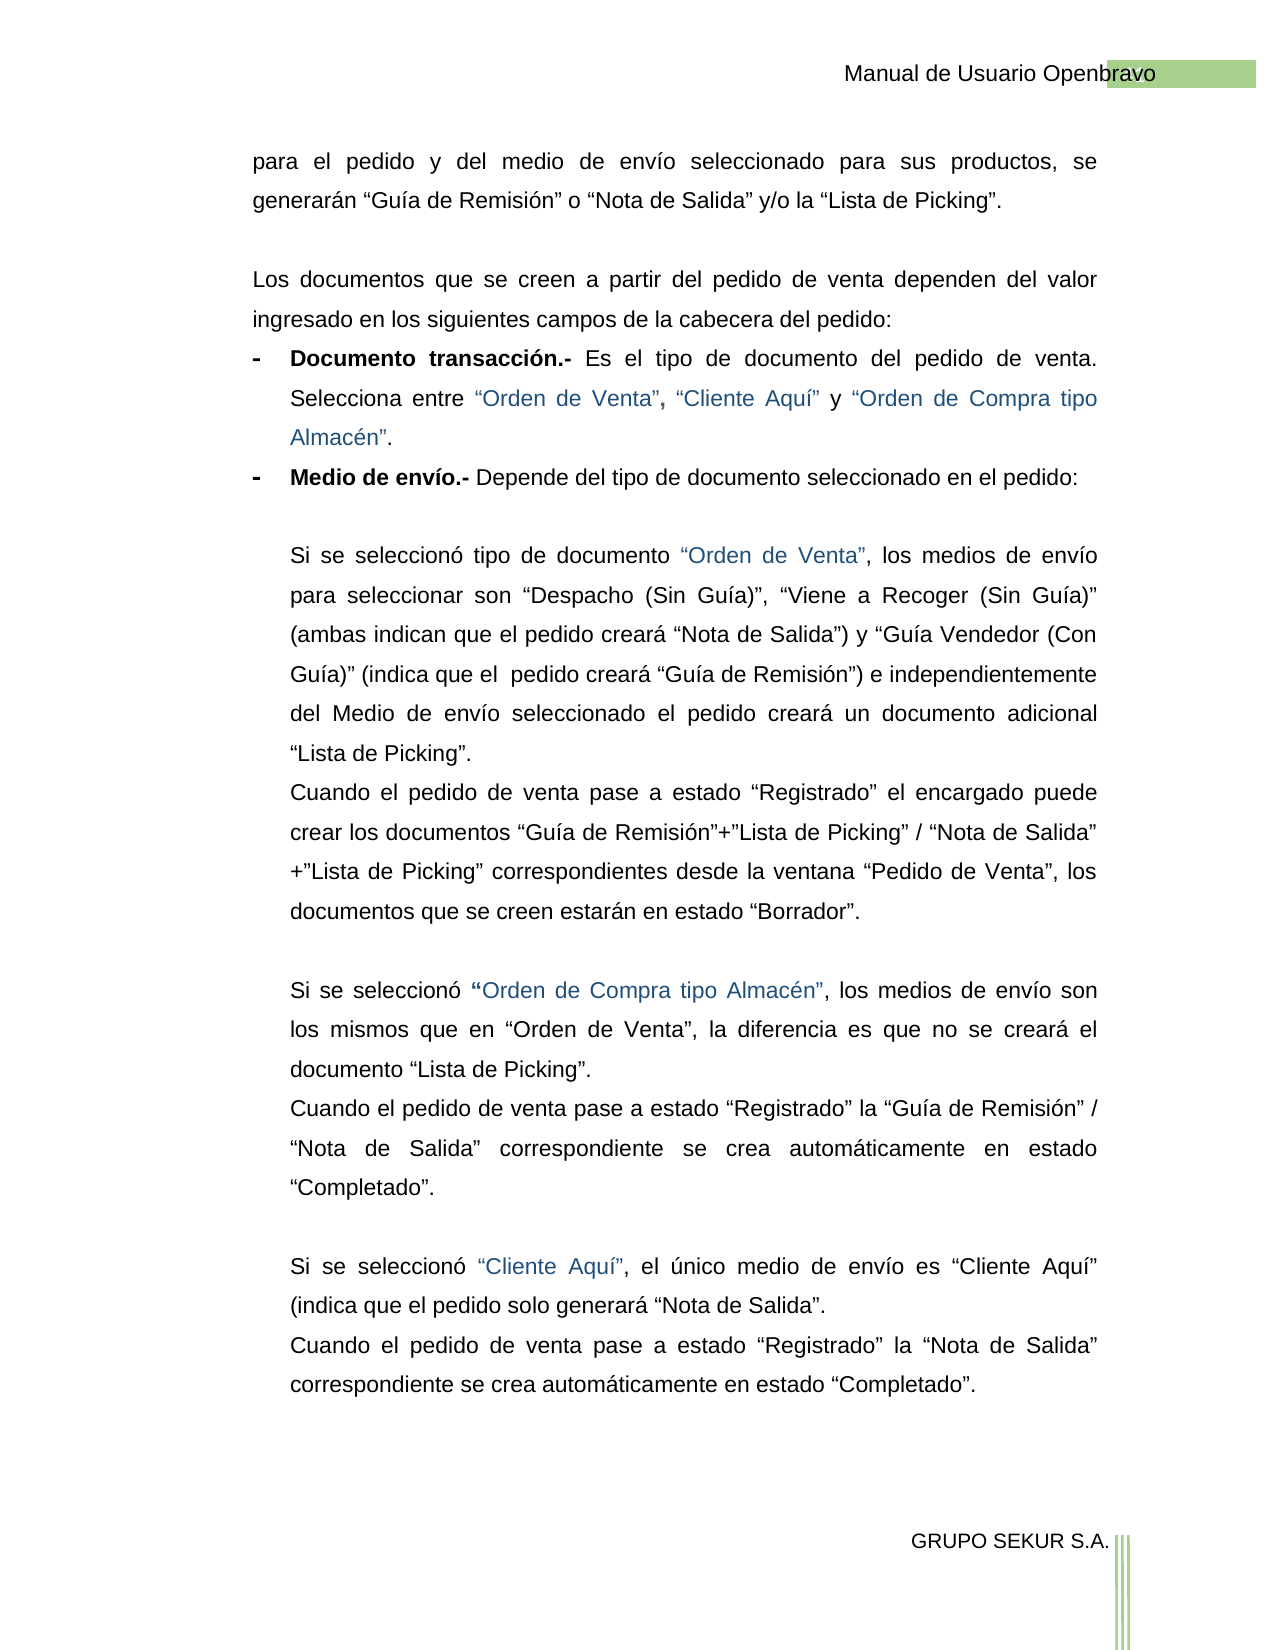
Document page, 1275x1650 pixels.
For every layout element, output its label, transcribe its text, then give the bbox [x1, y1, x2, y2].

list Documento transacción.- Es el tipo de documento del pedido de venta. Selecciona entre “Orden de Venta”, “Cliente Aquí” y “Orden de Compra tipo Almacén”. [252, 345, 1098, 450]
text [252, 148, 1098, 213]
list Medio de envío.- Depende del tipo de documento seleccionado en el pedido: [252, 463, 1098, 490]
list Cuando el pedido de venta pase a estado “Registrado” la “Nota de Salida” correspondiente se crea automáticamente en estado “Completado”. [290, 1332, 1098, 1398]
list Cuando el pedido de venta pase a estado “Registrado” la “Guía de Remisión” / “Nota de Salida” correspondiente se crea automáticamente en estado “Completado”. [290, 1095, 1098, 1200]
list Si se seleccionó tipo de documento “Orden de Venta”, los medios de envío para seleccionar son “Despacho (Sin Guía)”, “Viene a Recoger (Sin Guía)” (ambas indican que el pedido creará “Nota de Salida”) y “Guía Vendedor (Con Guía)” (indica que el pedido creará “Guía de Remisión”) e independientemente del Medio de envío seleccionado el pedido creará un documento adicional “Lista de Picking”. [290, 542, 1098, 766]
list Cuando el pedido de venta pase a estado “Registrado” el encargado puede crear los documentos “Guía de Remisión”+”Lista de Picking” / “Nota de Salida” +”Lista de Picking” correspondientes desde la ventana “Pedido de Venta”, los documentos que se creen estarán en estado “Borrador”. [290, 779, 1098, 924]
list Si se seleccionó “Orden de Compra tipo Almacén”, los medios de envío son los mismos que en “Orden de Venta”, la diferencia es que no se creará el documento “Lista de Picking”. [290, 977, 1098, 1082]
list Los documentos que se creen a partir del pedido de venta dependen del valor ingresado en los siguientes campos de la cabecera del pedido: [252, 266, 1098, 332]
list Si se seleccionó “Cliente Aquí”, el único medio de envío es “Cliente Aquí” (indica que el pedido solo generará “Nota de Salida”. [290, 1253, 1098, 1319]
